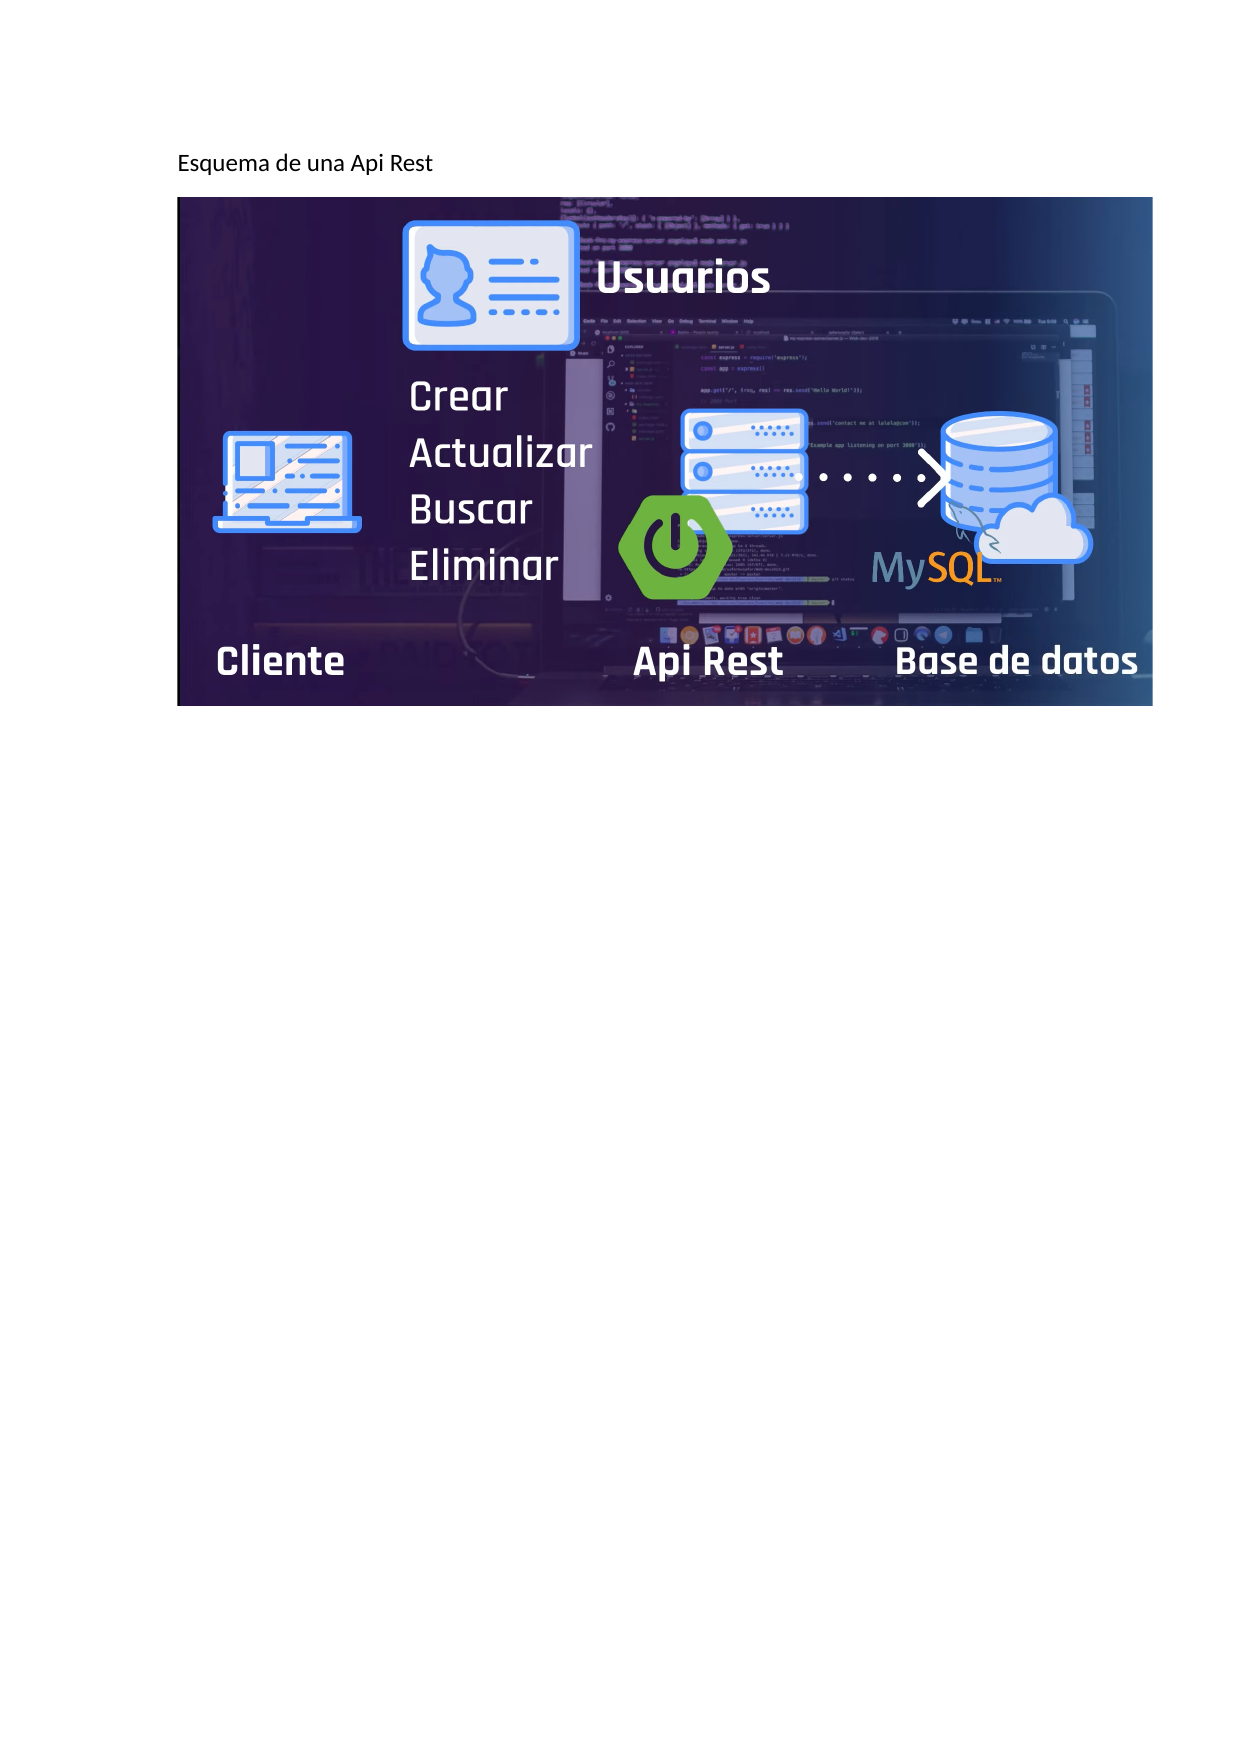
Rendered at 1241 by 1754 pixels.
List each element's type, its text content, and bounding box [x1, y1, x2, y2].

picture [177, 197, 1153, 706]
text Esquema de una Api Rest [177, 148, 1063, 178]
